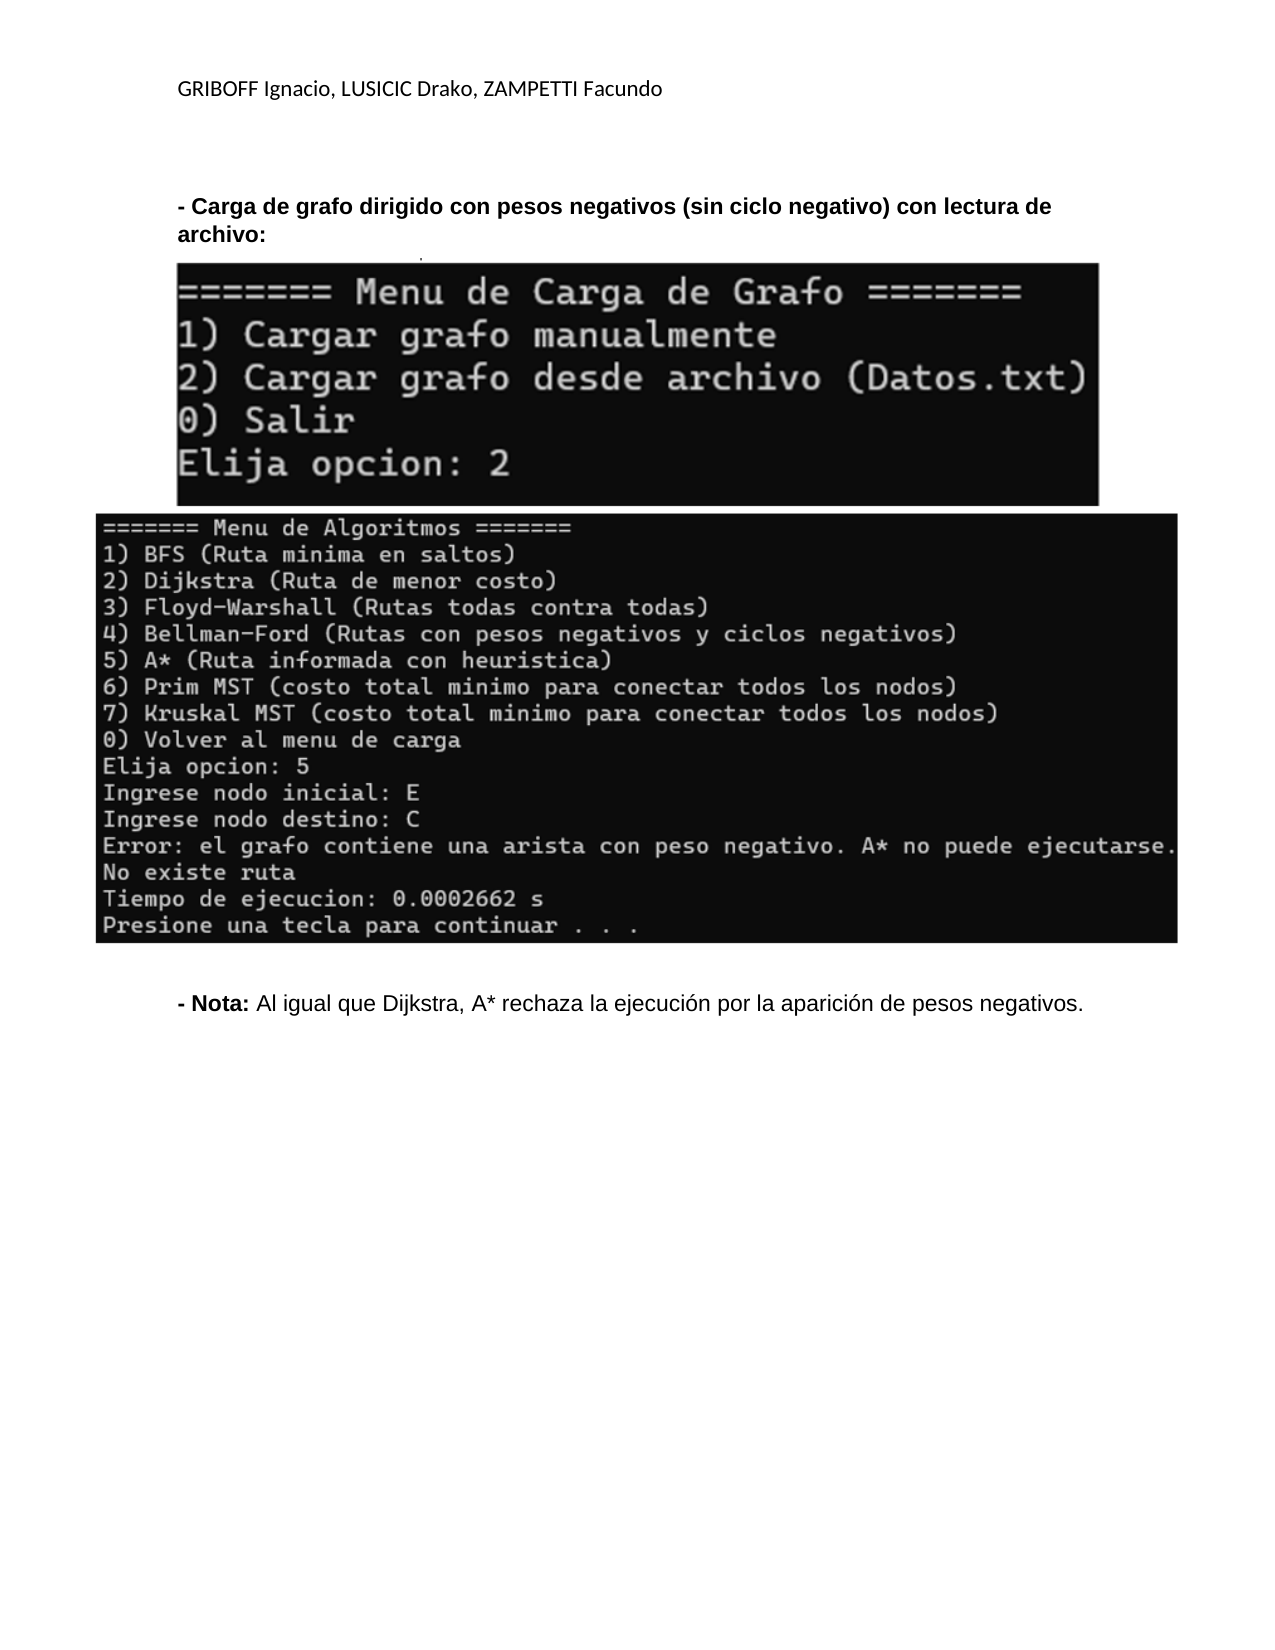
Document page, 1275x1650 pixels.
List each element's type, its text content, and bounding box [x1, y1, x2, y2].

text - Nota: Al igual que Dijkstra, A* rechaza la ejecución por la aparición de pesos negativos. [177, 949, 1098, 1016]
picture [91, 258, 1178, 949]
text - Carga de grafo dirigido con pesos negativos (sin ciclo negativo) con lectura de archivo: [177, 193, 1098, 247]
